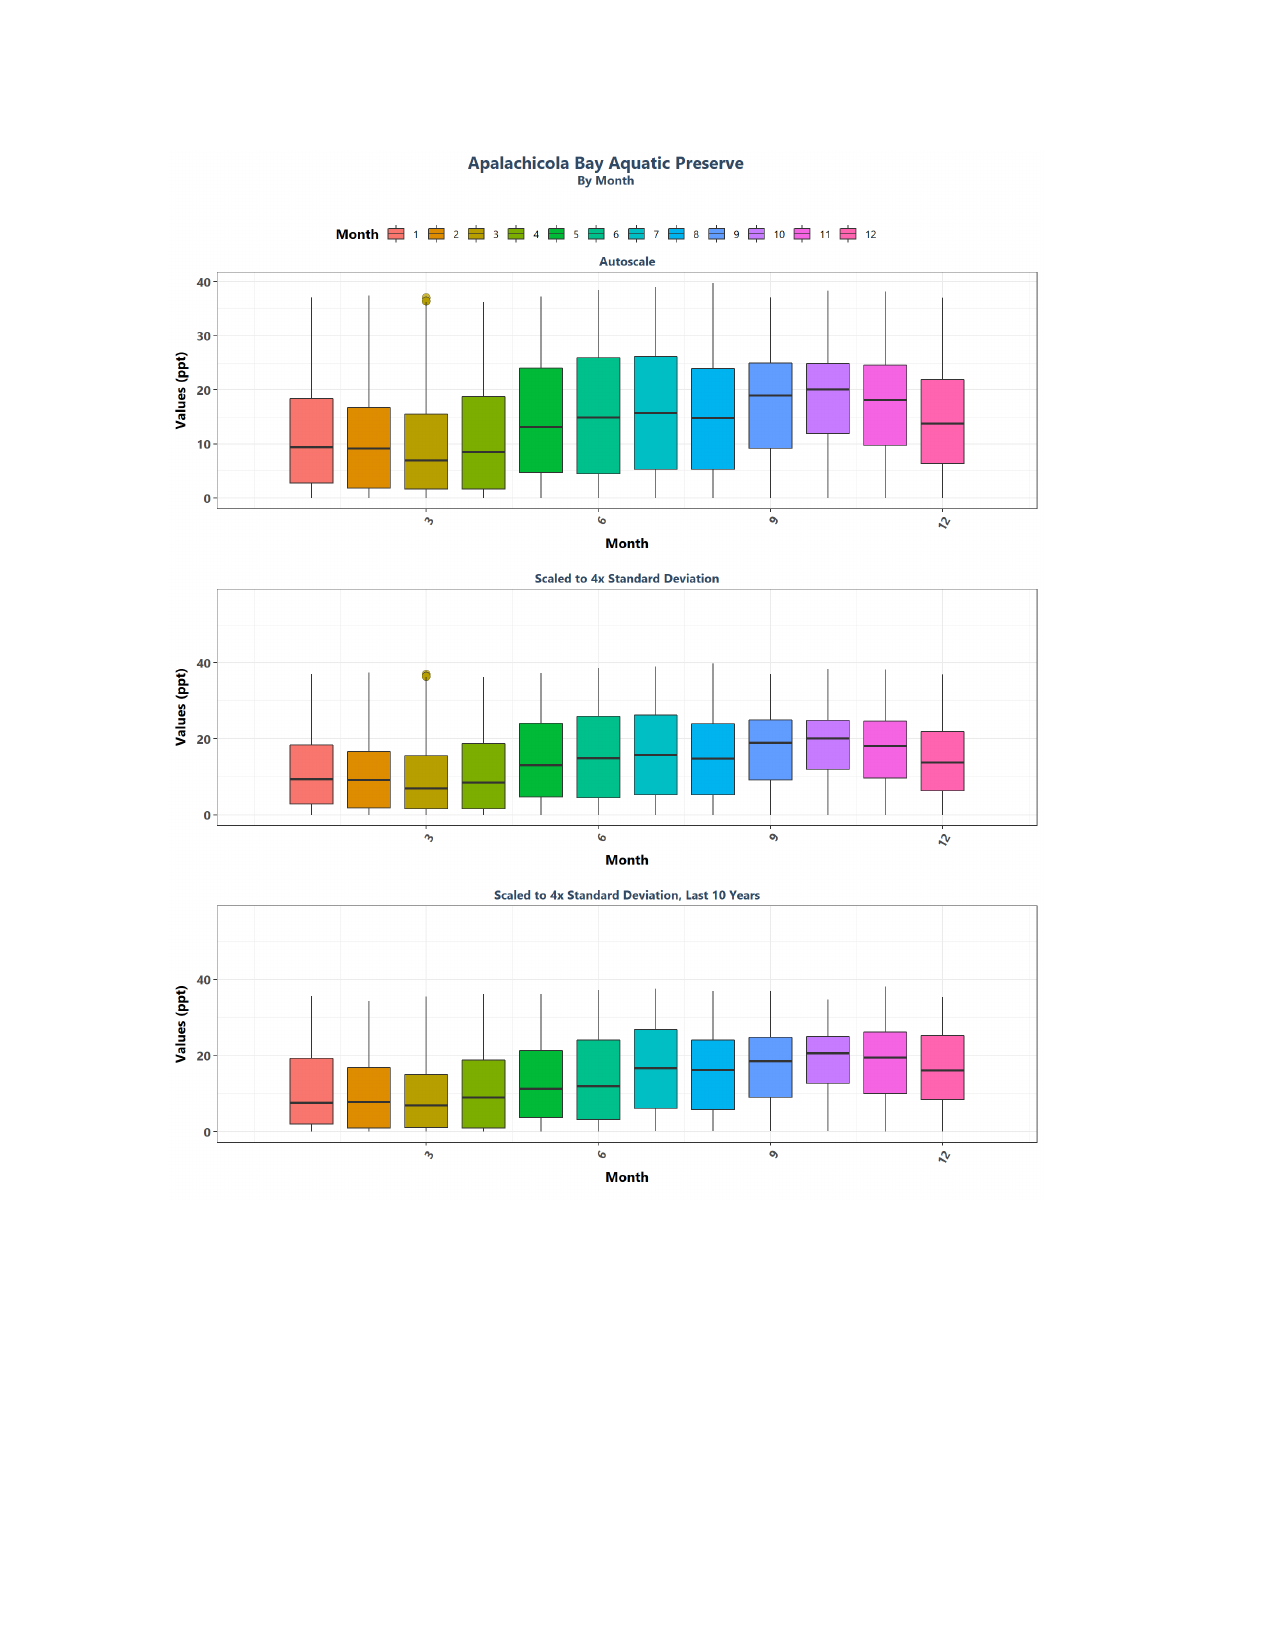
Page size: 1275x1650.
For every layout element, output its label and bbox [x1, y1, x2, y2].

picture [168, 150, 1044, 1200]
